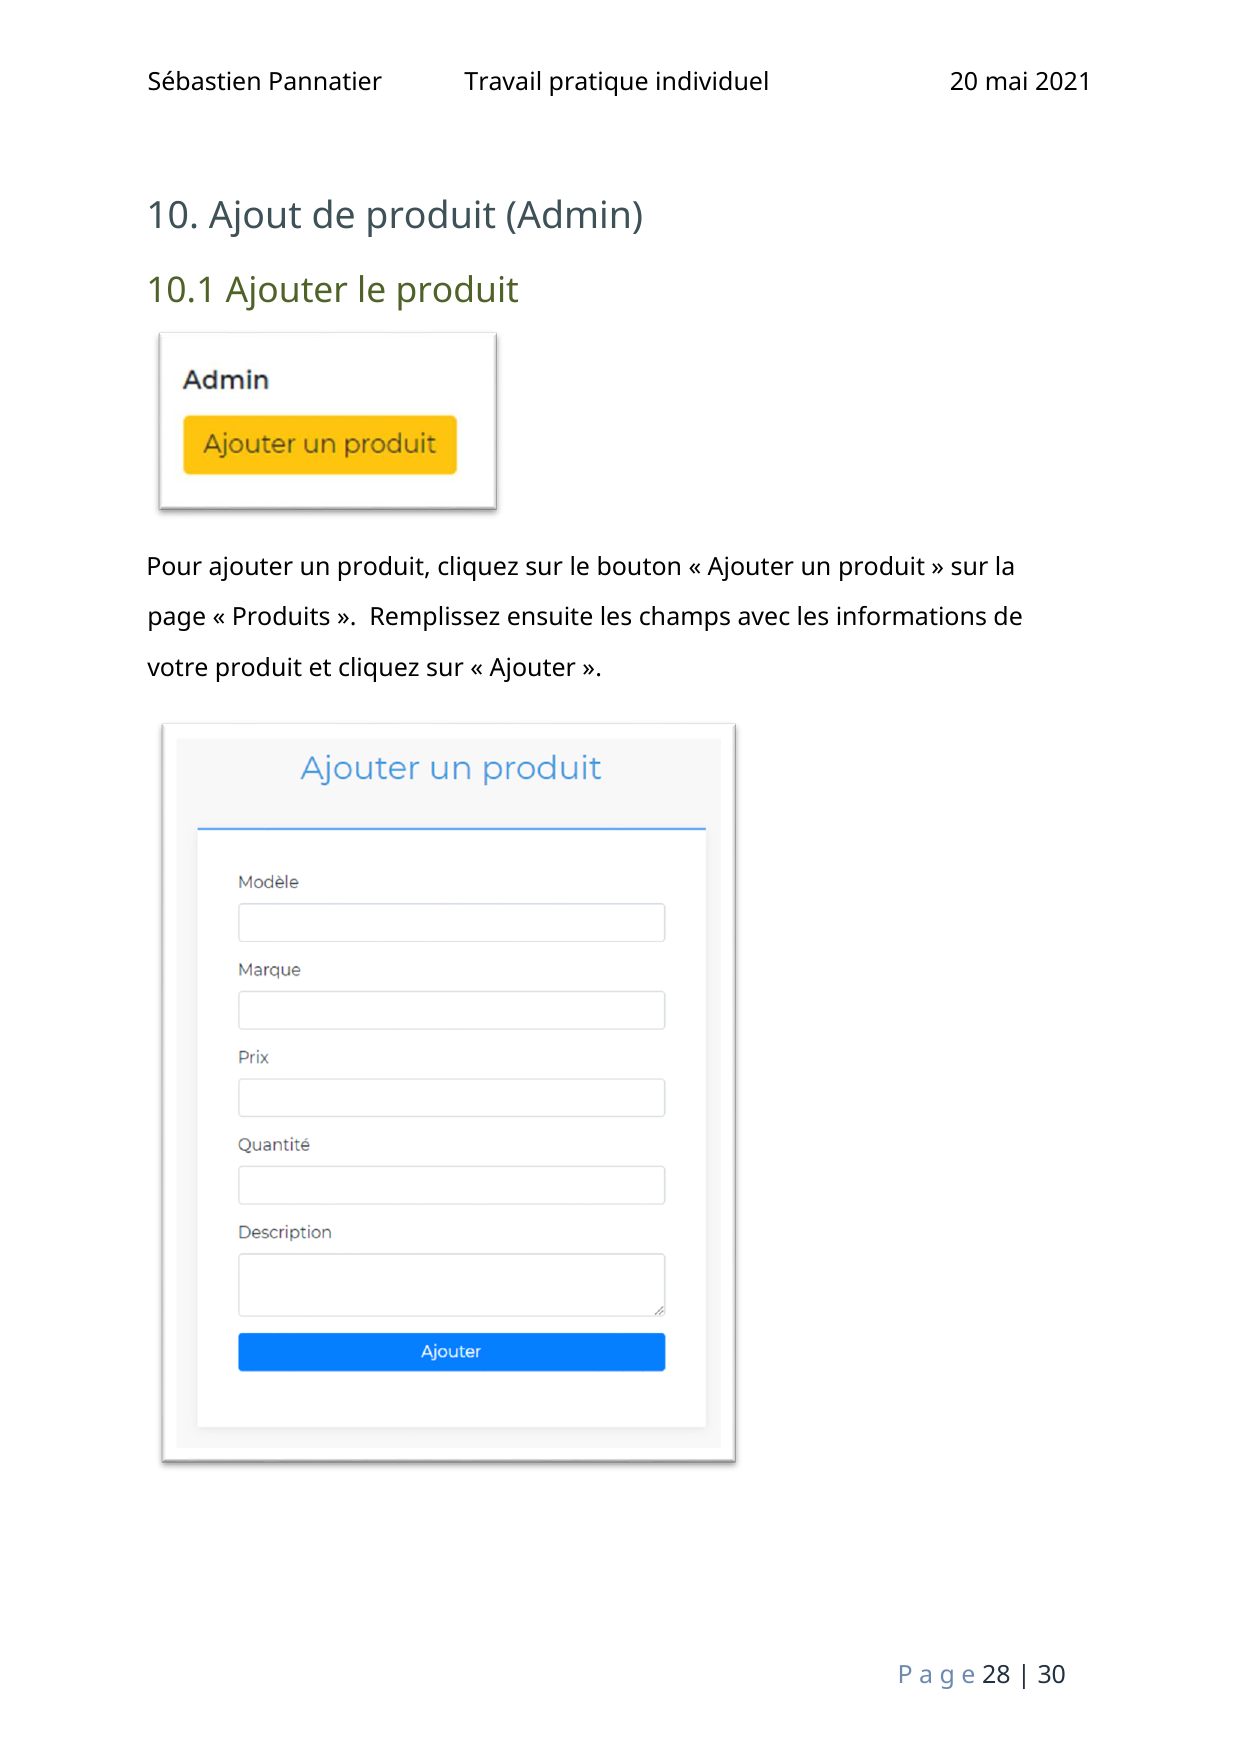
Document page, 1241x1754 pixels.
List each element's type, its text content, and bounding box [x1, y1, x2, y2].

picture [152, 717, 745, 1474]
picture [149, 326, 505, 522]
text Pour ajouter un produit, cliquez sur le bouton « Ajouter un produit » sur la page « Produits ». Remplissez ensuite les champs avec les informations de votre produit et cliquez sur « Ajouter ». [146, 548, 1071, 684]
subtitle 10. Ajout de produit (Admin) [146, 189, 1167, 240]
subtitle 10.1 Ajouter le produit [146, 264, 1167, 313]
